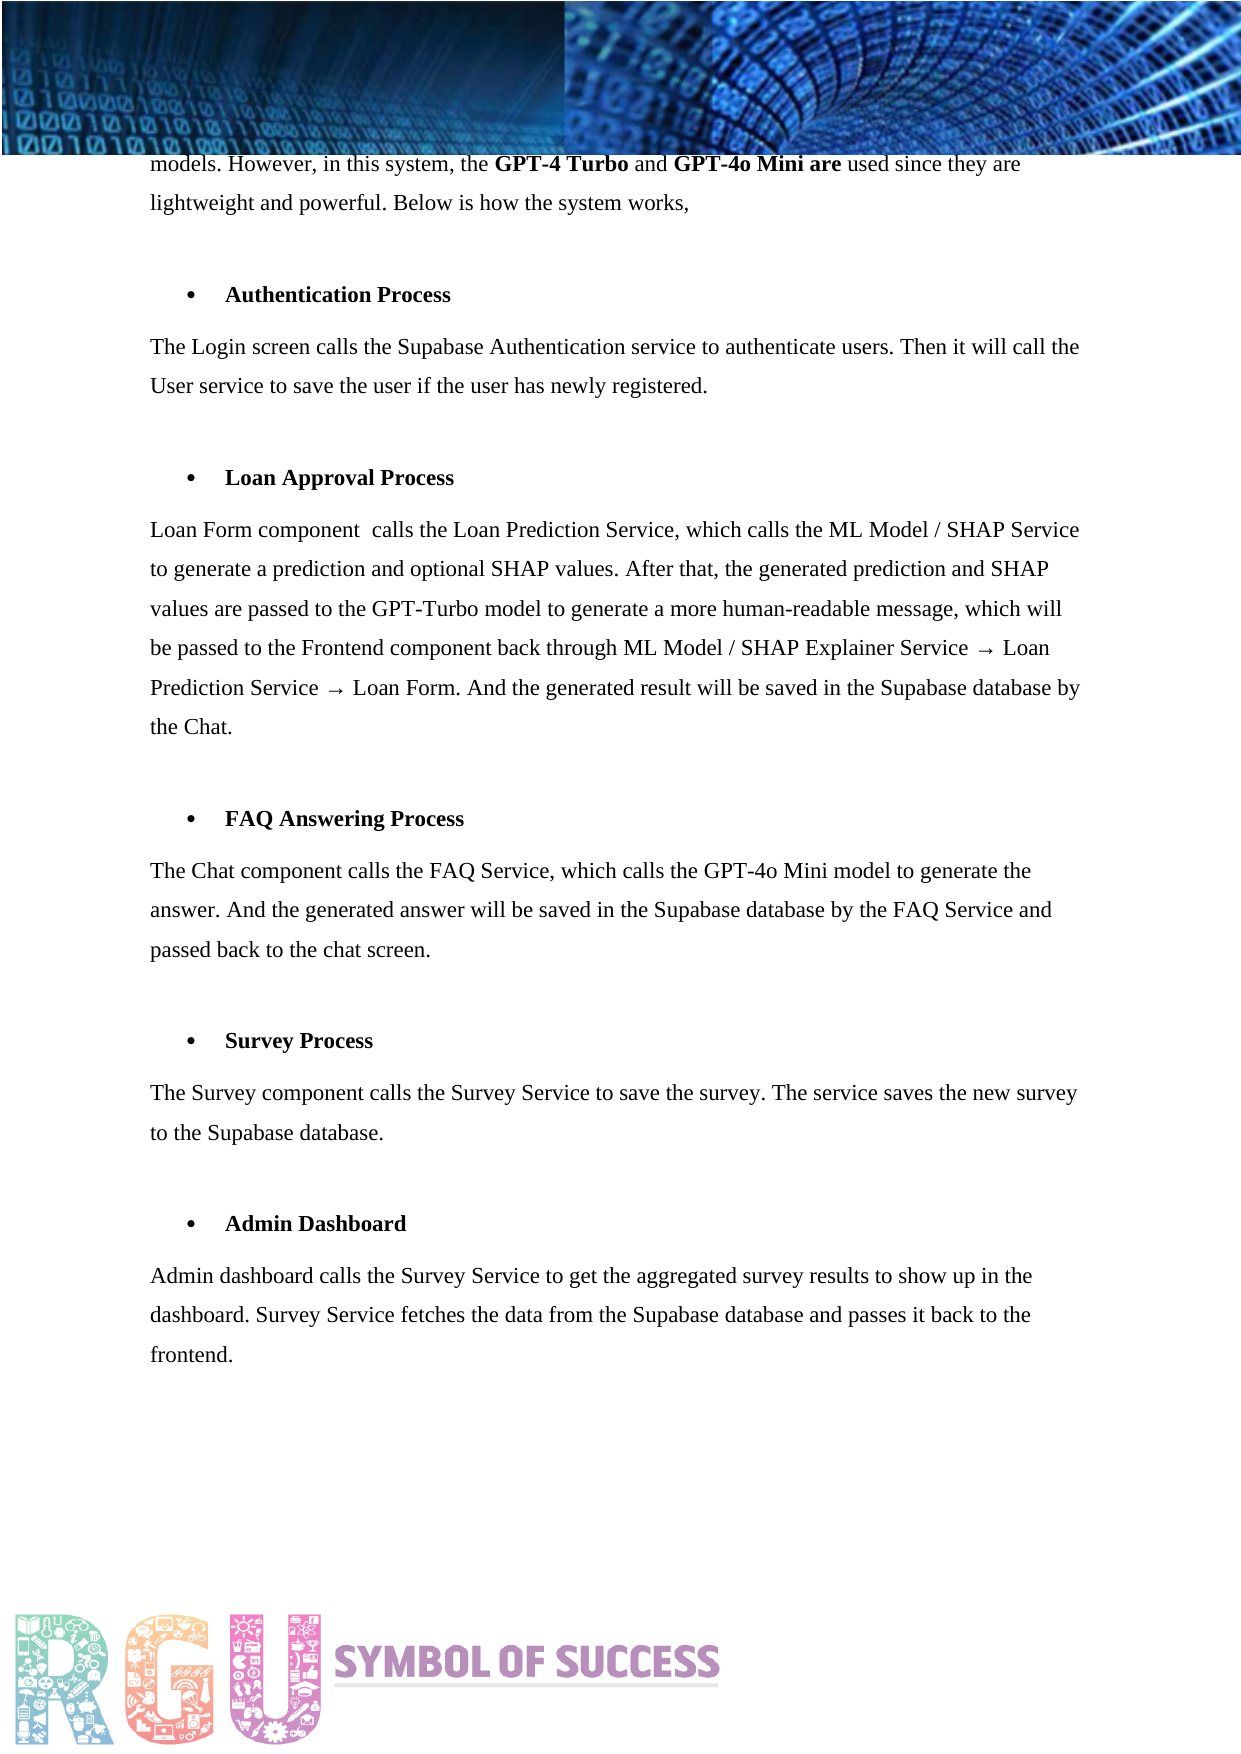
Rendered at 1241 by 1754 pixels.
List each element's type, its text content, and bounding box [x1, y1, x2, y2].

picture [2, 1, 1241, 155]
text Admin dashboard calls the Survey Service to get the aggregated survey results to show up in the dashboard. Survey Service fetches the data from the Supabase database and passes it back to the frontend. [150, 1262, 1090, 1367]
list Loan Approval Process [187, 464, 1090, 490]
text The Chat component calls the FAQ Service, which calls the GPT-4o Mini model to generate the answer. And the generated answer will be saved in the Supabase database by the FAQ Service and passed back to the chat screen. [150, 857, 1090, 962]
list Admin Dashboard [187, 1210, 1090, 1236]
list FAQ Answering Process [187, 805, 1090, 831]
text The Login screen calls the Supabase Authentication service to authenticate users. Then it will call the User service to save the user if the user has newly registered. [150, 333, 1090, 399]
subtitle Trust survey storage [1, 1603, 733, 1754]
list Survey Process [187, 1027, 1090, 1053]
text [150, 150, 1090, 216]
list Authentication Process [187, 281, 1090, 307]
text Loan Form component calls the Loan Prediction Service, which calls the ML Model / SHAP Service to generate a prediction and optional SHAP values. After that, the generated prediction and SHAP values are passed to the GPT-Turbo model to generate a more human-readable message, which will be passed to the Frontend component back through ML Model / SHAP Explainer Service → Loan Prediction Service → Loan Form. And the generated result will be saved in the Supabase database by the Chat. [150, 516, 1090, 739]
text The Survey component calls the Survey Service to save the survey. The service saves the new survey to the Supabase database. [150, 1079, 1090, 1145]
